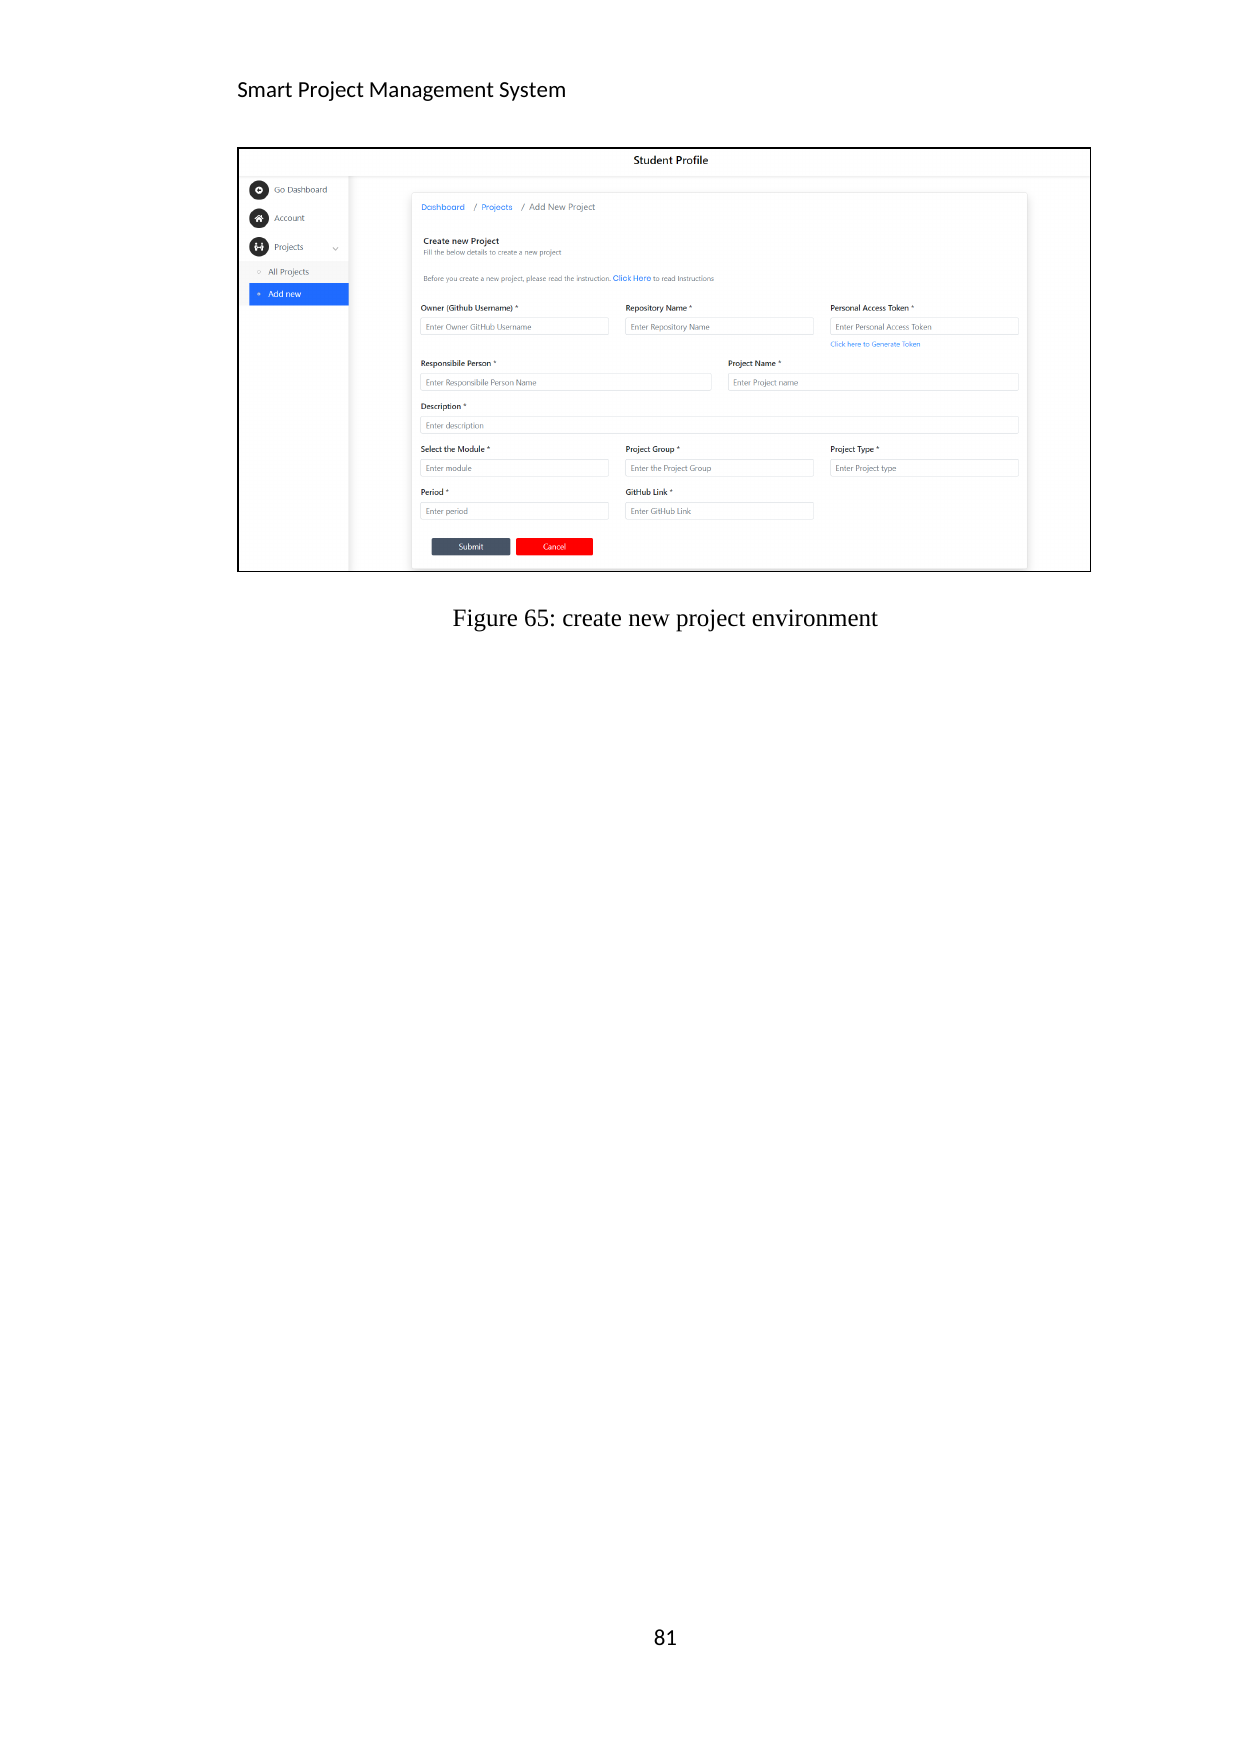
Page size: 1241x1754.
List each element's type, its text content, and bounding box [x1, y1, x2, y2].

subtitle Figure 65: create new project environment [237, 603, 1093, 632]
picture [239, 149, 1090, 571]
